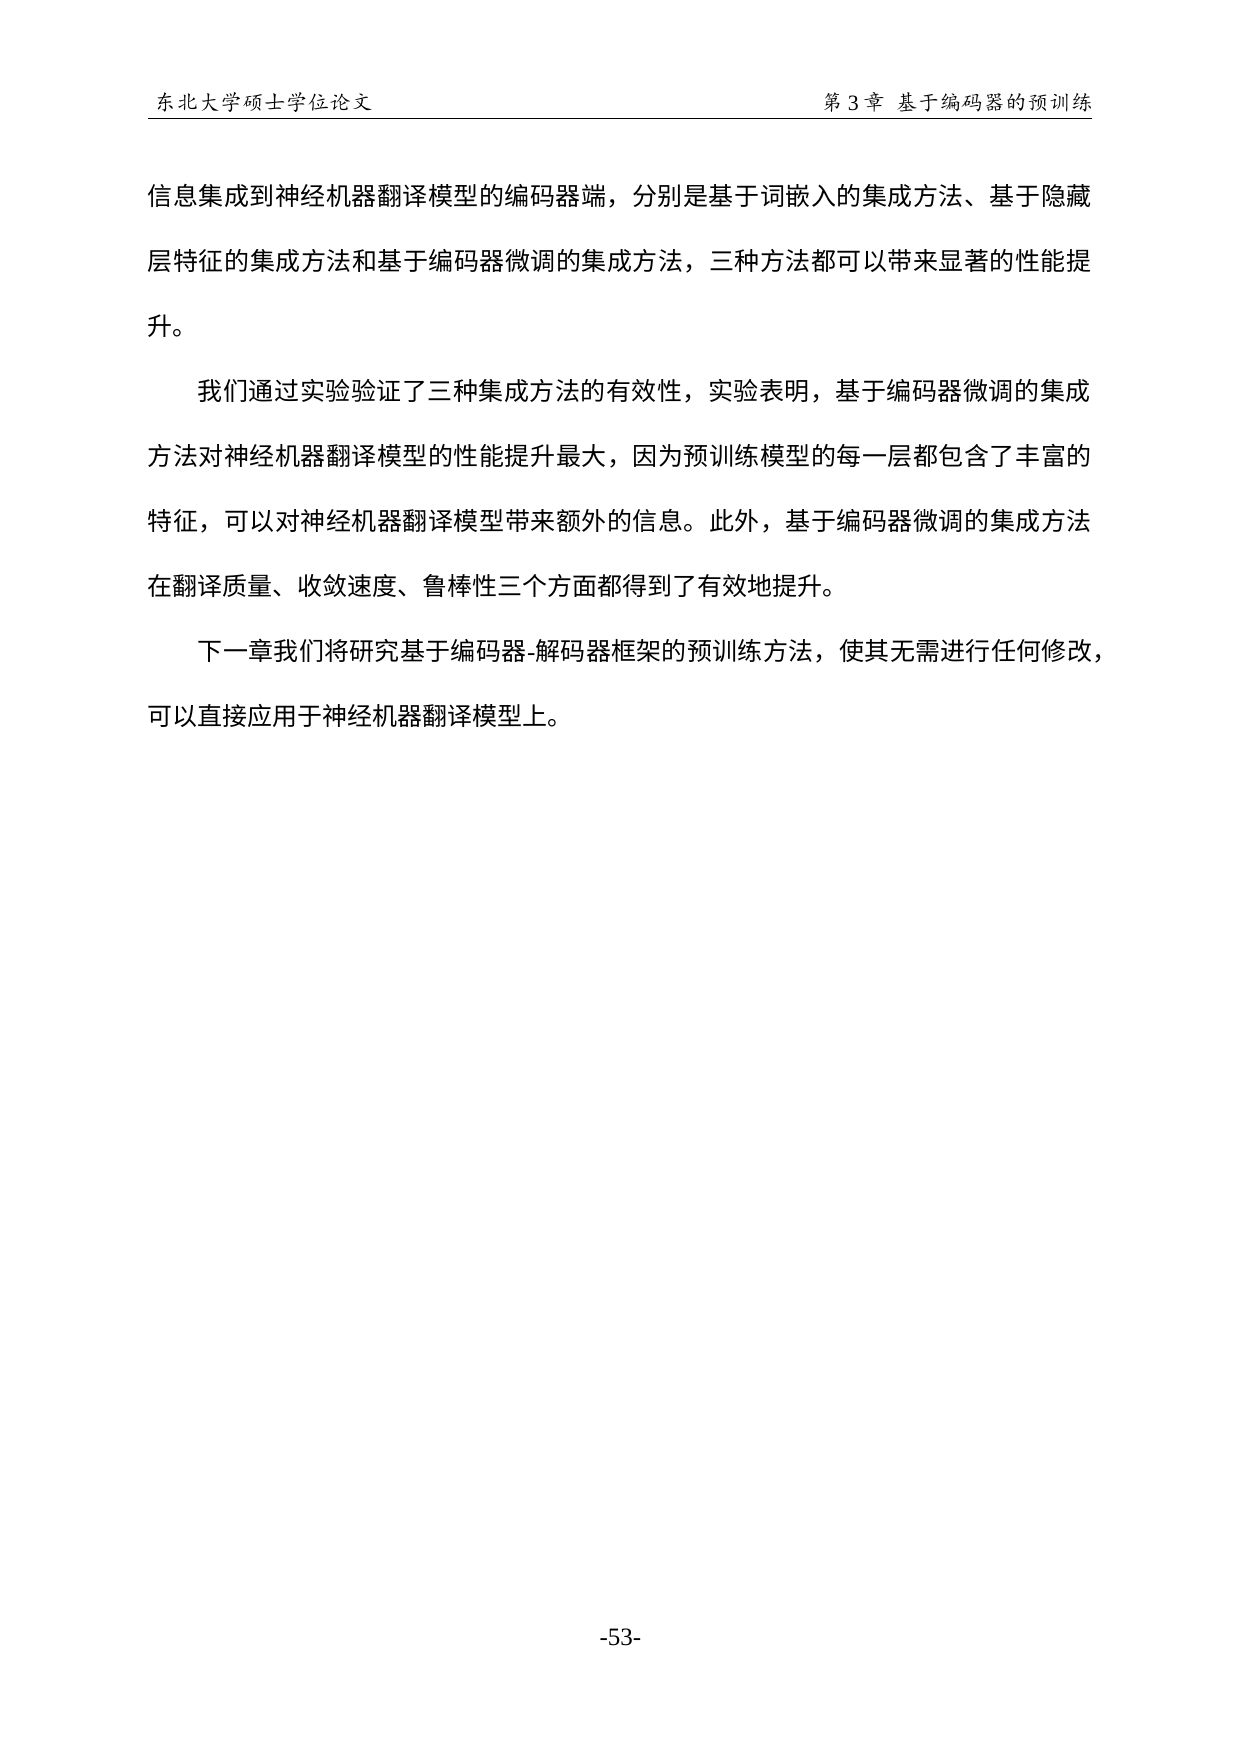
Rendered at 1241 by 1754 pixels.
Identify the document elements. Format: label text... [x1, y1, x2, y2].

text 下一章我们将研究基于编码器-解码器框架的预训练方法，使其无需进行任何修改，可以直接应用于神经机器翻译模型上。 [148, 617, 1092, 747]
text 我们通过实验验证了三种集成方法的有效性，实验表明，基于编码器微调的集成方法对神经机器翻译模型的性能提升最大，因为预训练模型的每一层都包含了丰富的特征，可以对神经机器翻译模型带来额外的信息。此外，基于编码器微调的集成方法在翻译质量、收敛速度、鲁棒性三个方面都得到了有效地提升。 [148, 357, 1092, 617]
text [148, 162, 1092, 357]
